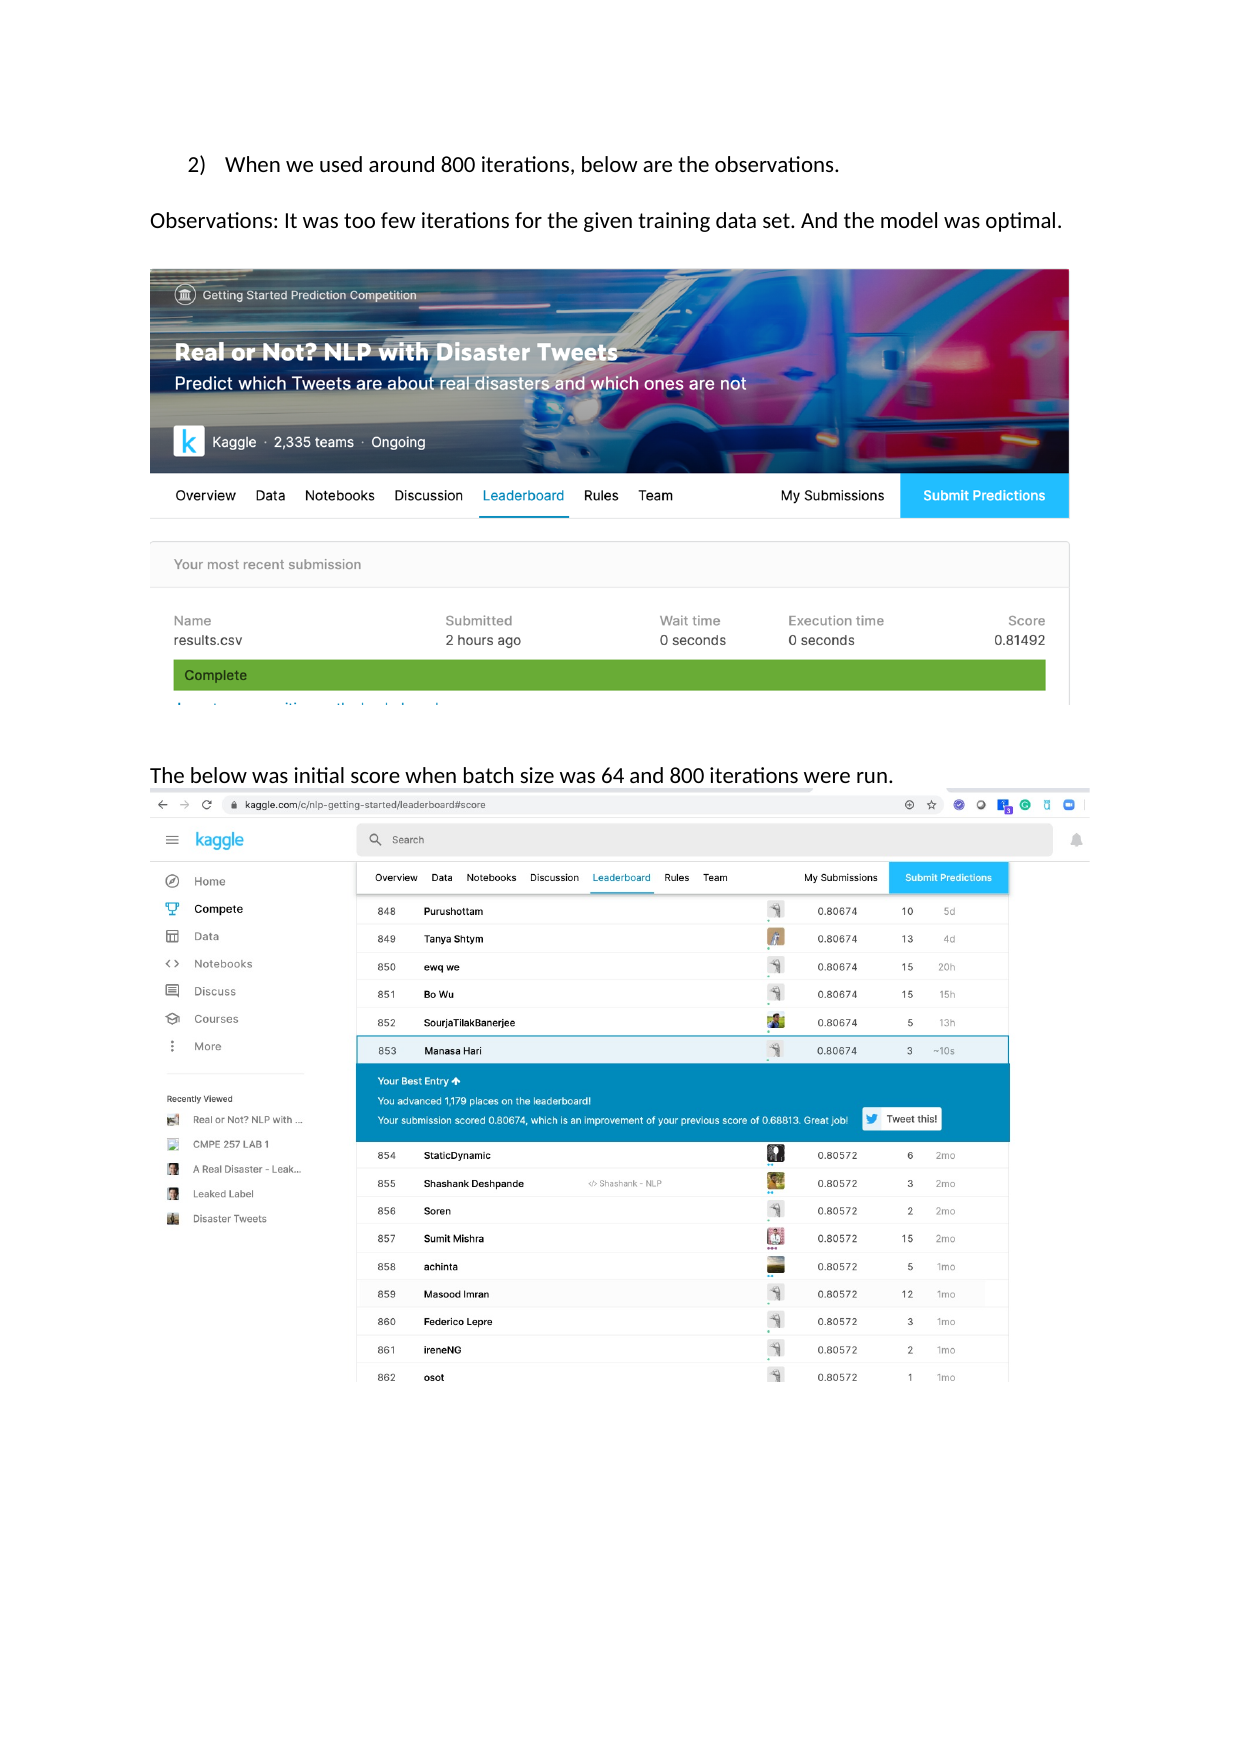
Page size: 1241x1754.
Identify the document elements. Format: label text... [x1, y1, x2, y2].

list When we used around 800 iterations, below are the observations. [187, 150, 1090, 178]
text Observations: It was too few iterations for the given training data set. And the model was optimal. [150, 206, 1090, 234]
text The below was initial score when batch size was 64 and 800 iterations were run. [150, 761, 1090, 788]
picture [150, 262, 1090, 705]
picture [150, 788, 1090, 1382]
